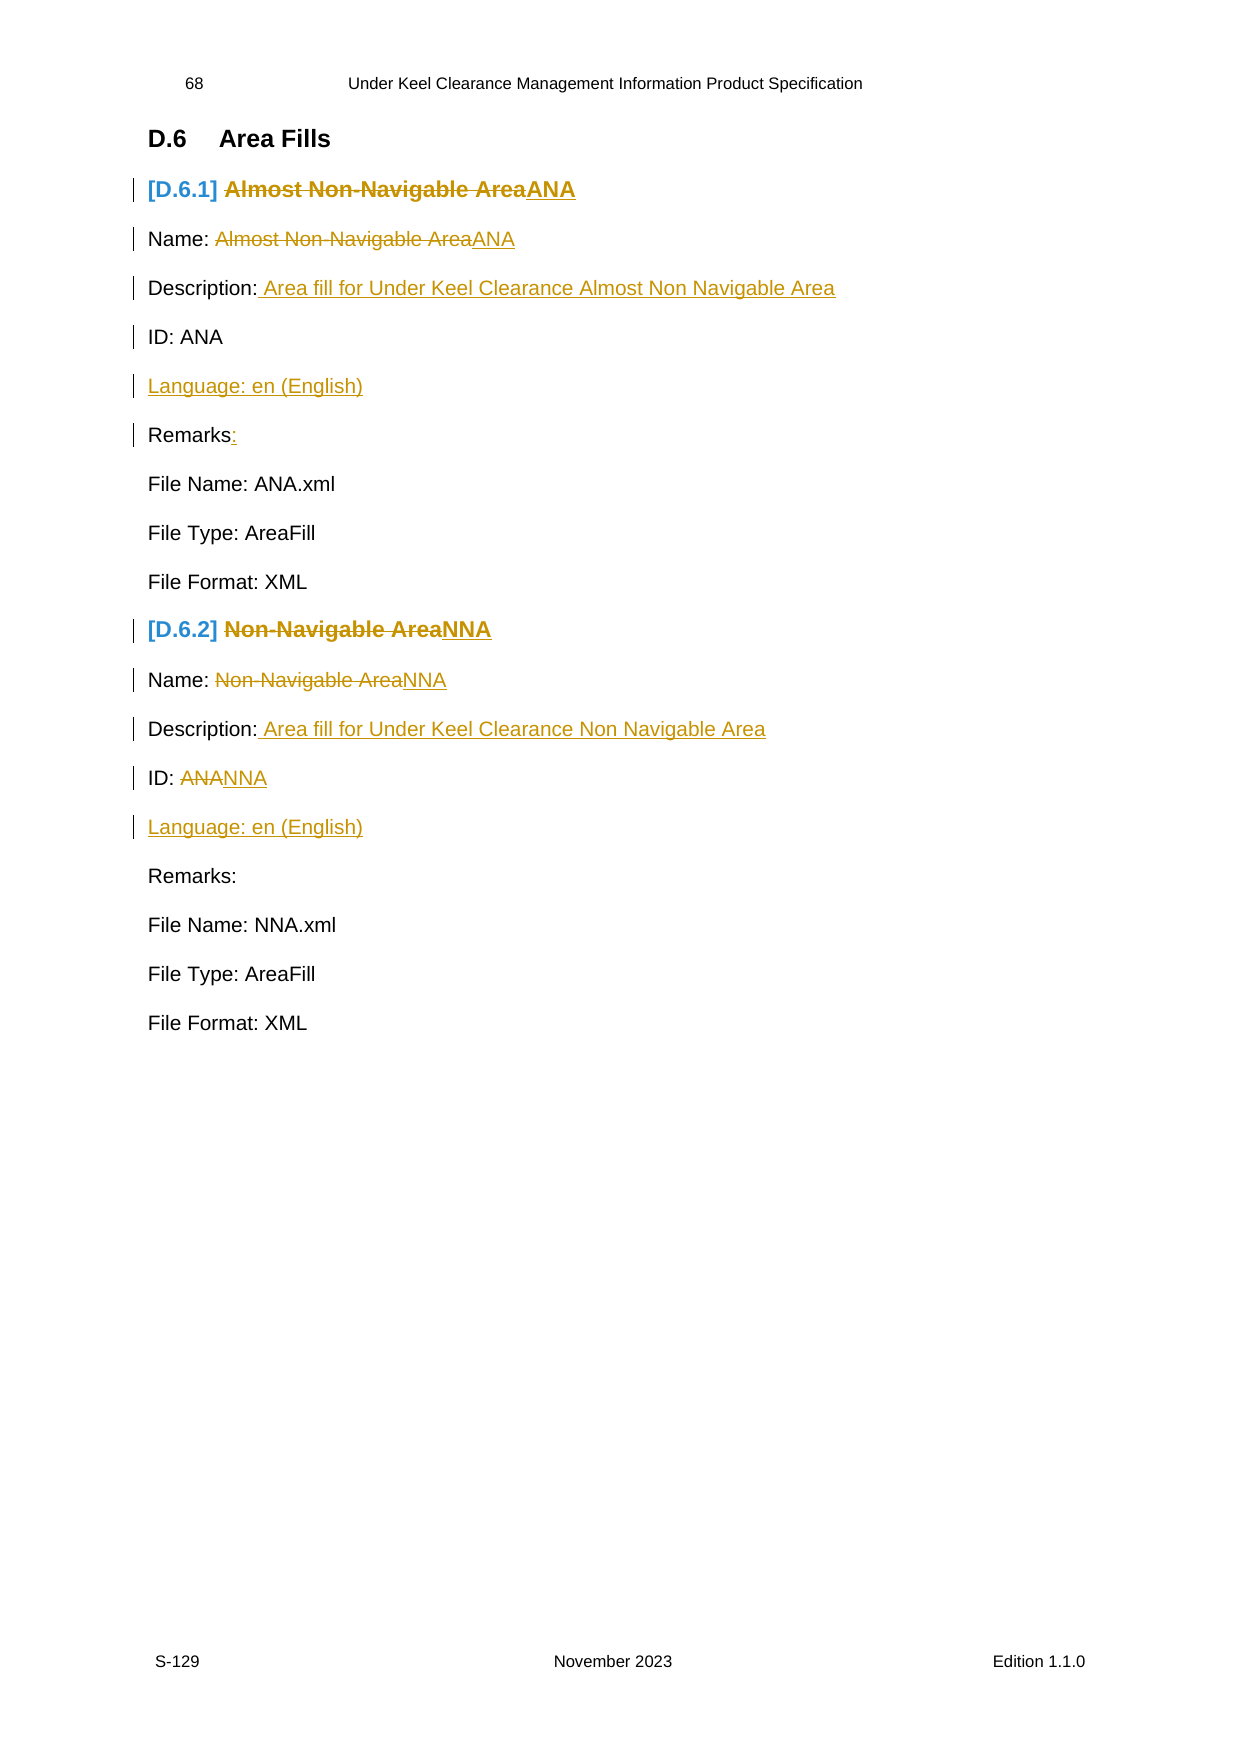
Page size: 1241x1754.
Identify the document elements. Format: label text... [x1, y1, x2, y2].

text Remarks [148, 423, 1092, 447]
text Name: [148, 227, 1092, 251]
text File Type: AreaFill [148, 961, 1092, 985]
text File Format: XML [148, 570, 1092, 594]
text Description: [148, 276, 1092, 300]
text Name: [148, 668, 1092, 692]
text Area Fills [148, 124, 1092, 153]
text File Format: XML [148, 1010, 1092, 1034]
text ID: ANA [148, 325, 1092, 349]
text Remarks: [148, 863, 1092, 887]
text Description: [148, 717, 1092, 741]
text ID: [148, 766, 1092, 789]
text File Type: AreaFill [148, 521, 1092, 545]
text File Name: ANA.xml [148, 472, 1092, 496]
text File Name: NNA.xml [148, 912, 1092, 936]
